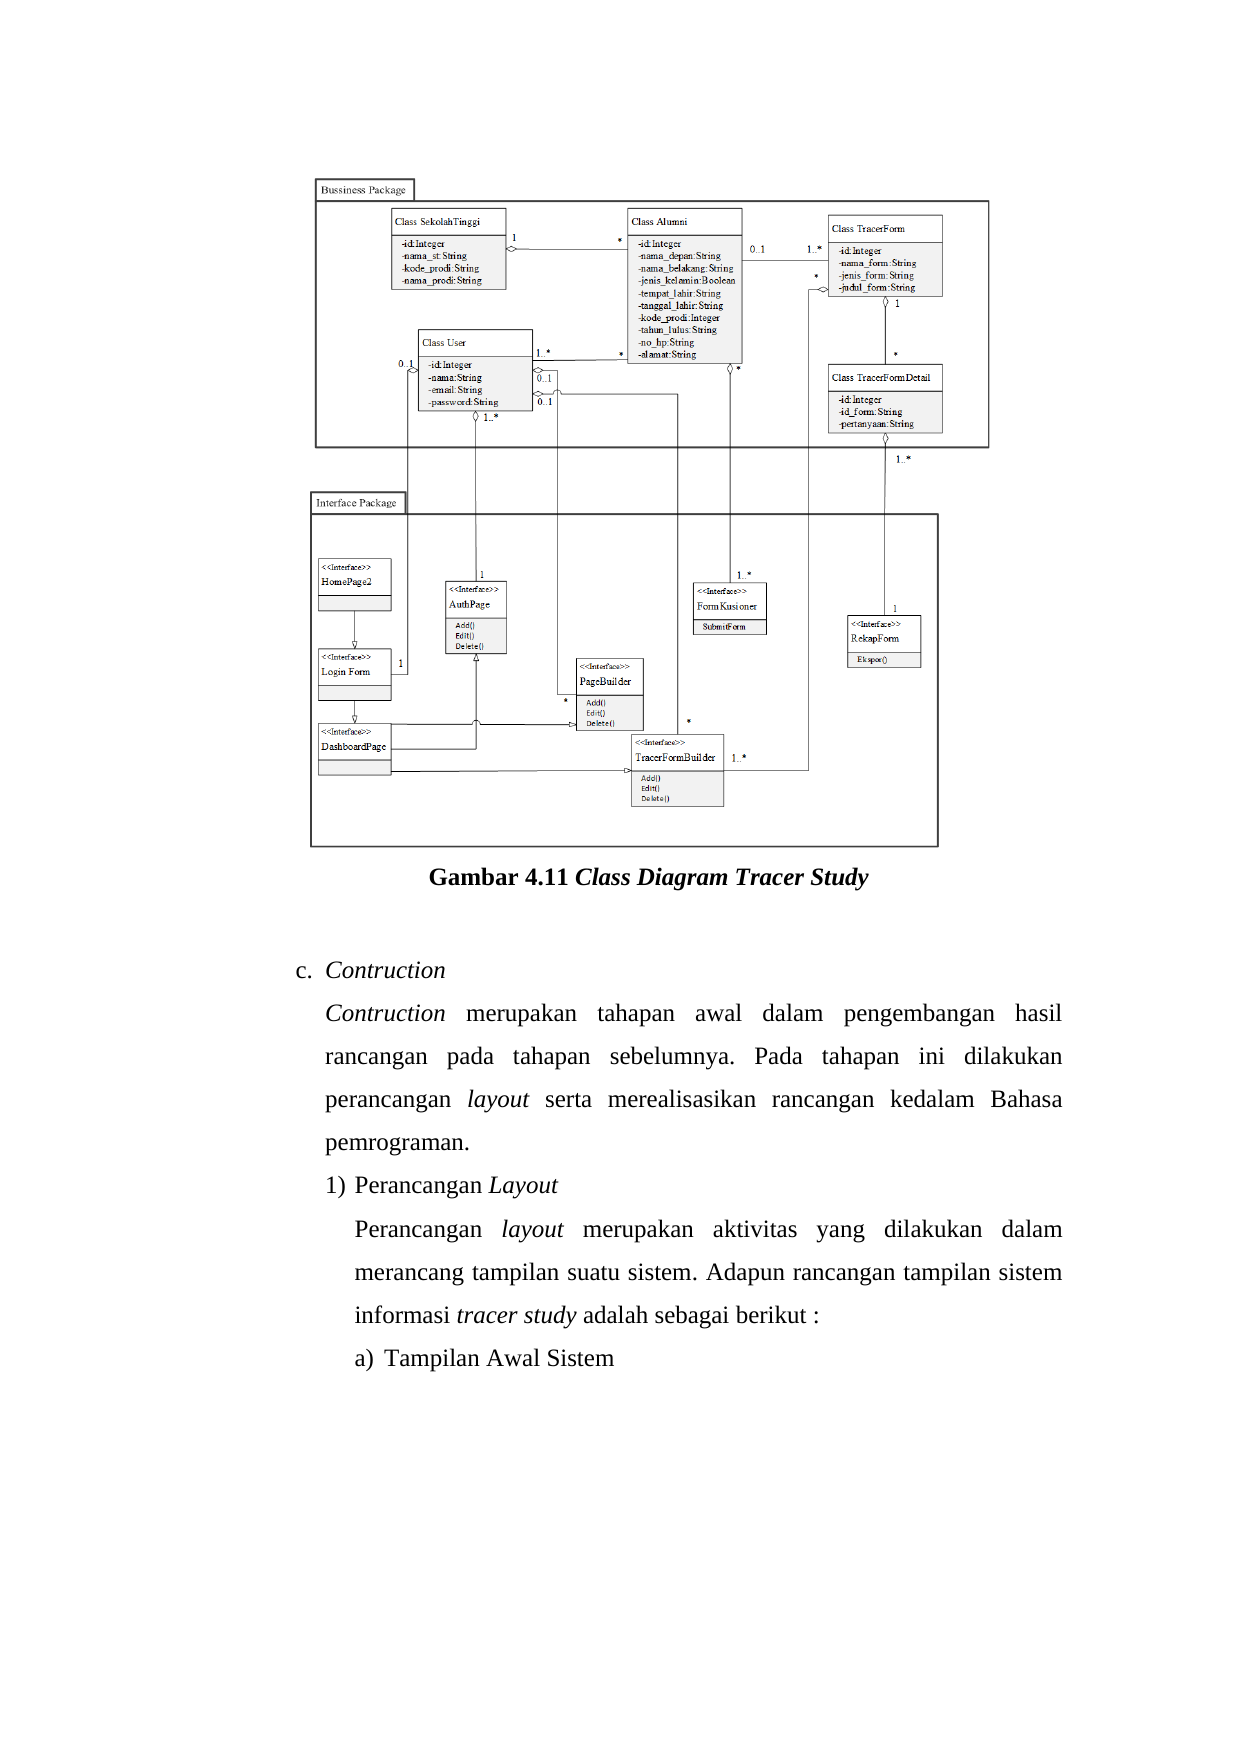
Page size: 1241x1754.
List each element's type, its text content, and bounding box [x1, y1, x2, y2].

list Contruction [295, 955, 1063, 984]
picture [309, 177, 990, 848]
list Tampilan Awal Sistem [354, 1343, 1063, 1372]
list Perancangan Layout [325, 1171, 1063, 1199]
list Perancangan layout merupakan aktivitas yang dilakukan dalam merancang tampilan suatu sistem. Adapun rancangan tampilan sistem informasi tracer study adalah sebagai berikut : [354, 1214, 1063, 1329]
list Contruction merupakan tahapan awal dalam pengembangan hasil rancangan pada tahapan sebelumnya. Pada tahapan ini dilakukan perancangan layout serta merealisasikan rancangan kedalam Bahasa pemrograman. [325, 998, 1063, 1156]
